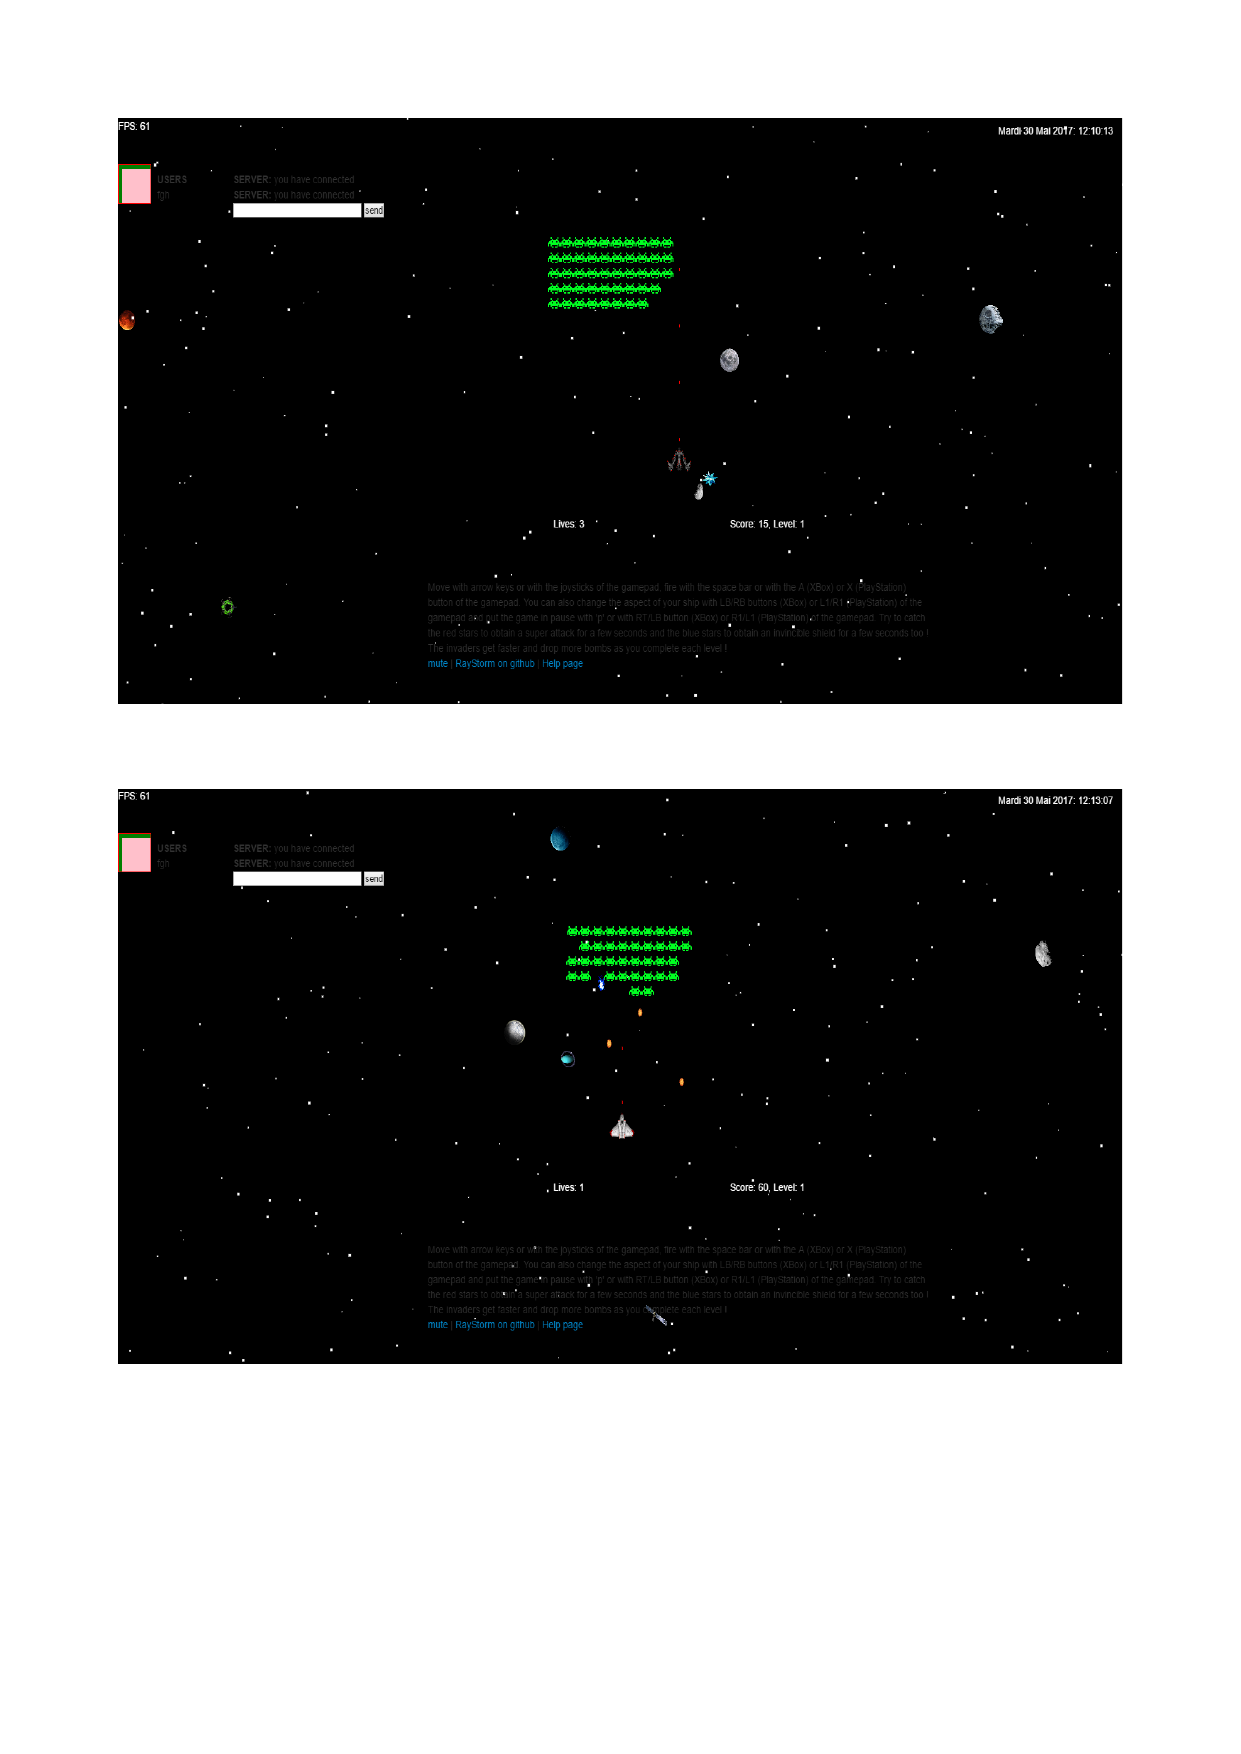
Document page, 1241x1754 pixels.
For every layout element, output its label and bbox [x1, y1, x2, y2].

picture [118, 118, 1123, 704]
picture [118, 789, 1123, 1364]
